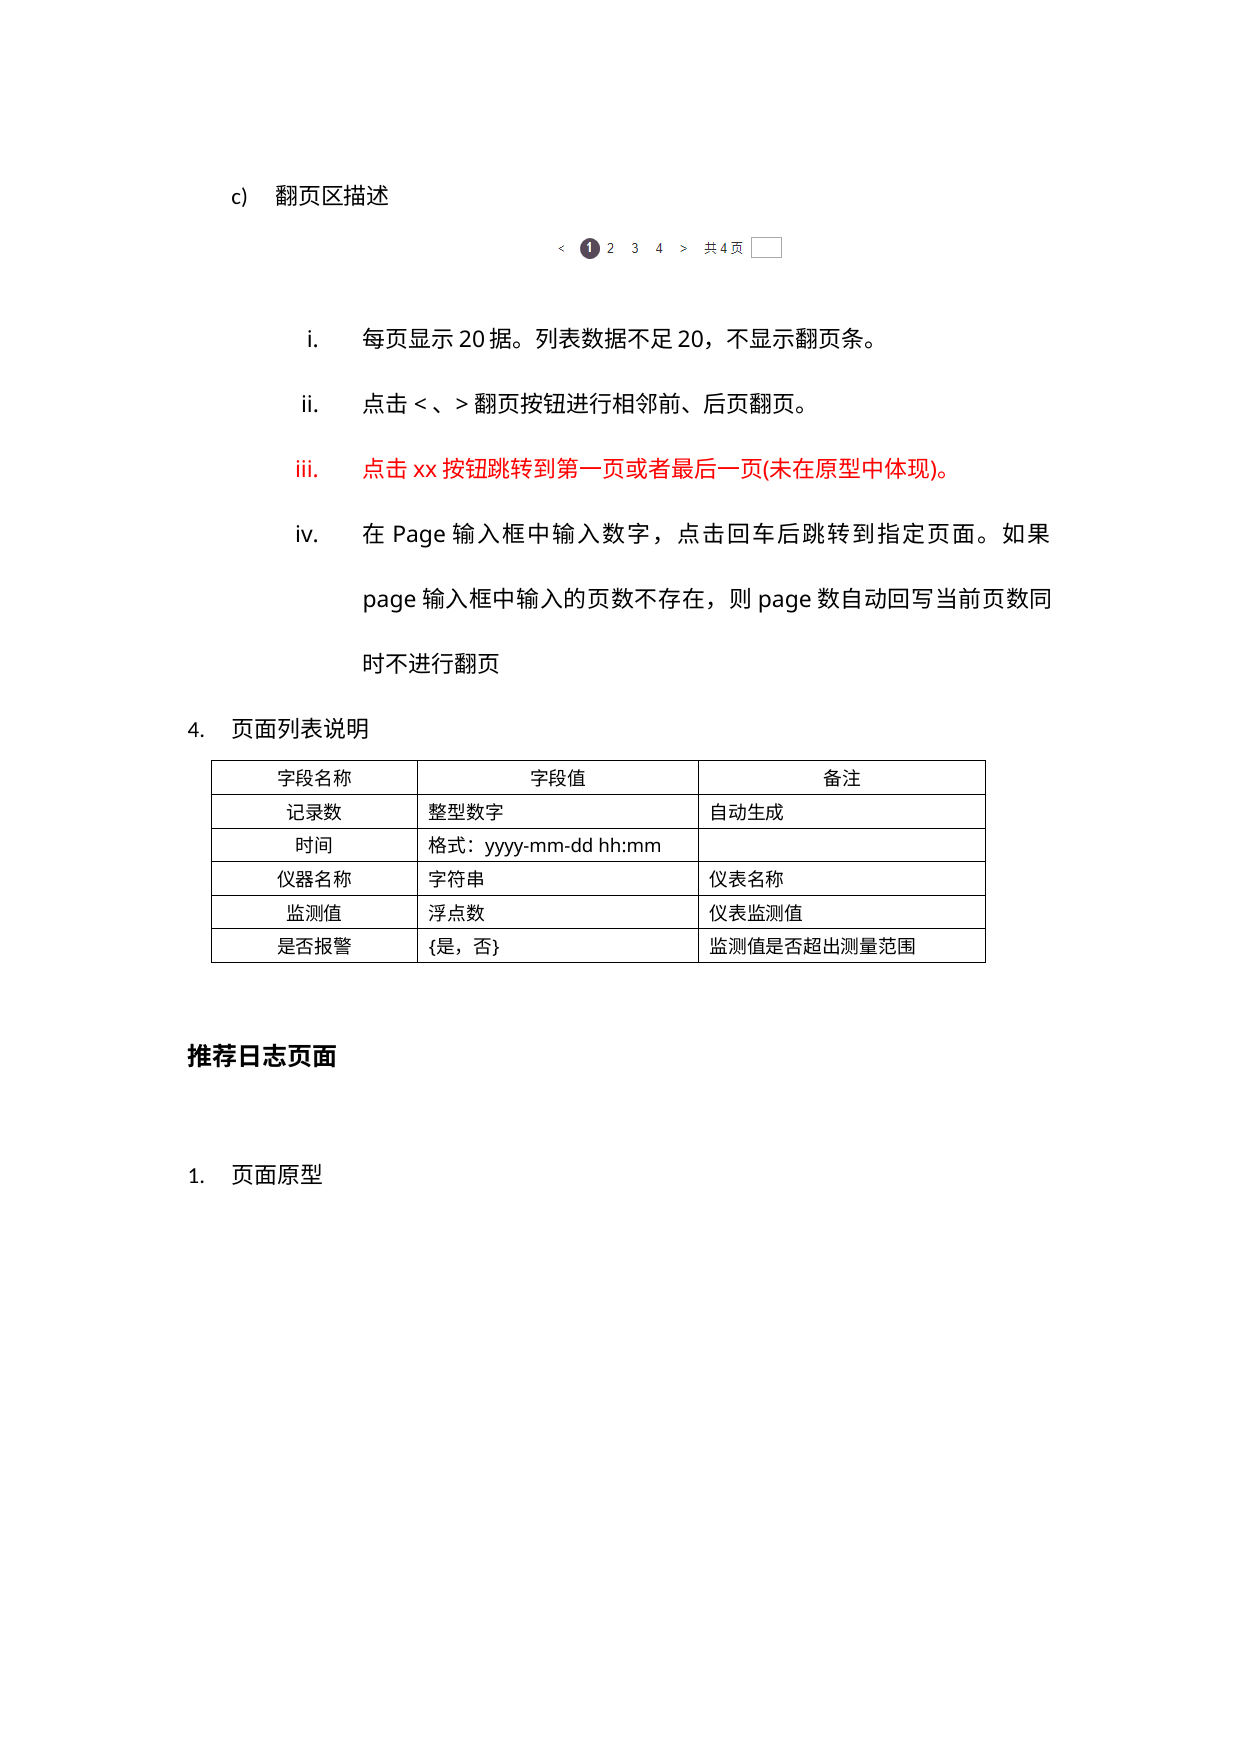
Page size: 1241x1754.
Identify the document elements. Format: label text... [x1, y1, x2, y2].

list 翻页区描述 [231, 162, 1053, 227]
table_cell 记录数 [212, 795, 417, 827]
table_cell 仪器名称 [212, 862, 417, 894]
list 点击xx按钮跳转到第一页或者最后一页(未在原型中体现)。 [319, 435, 1053, 500]
table_cell 仪表名称 [699, 862, 985, 894]
list 页面原型 [187, 1141, 1053, 1206]
list 点击 < 、> 翻页按钮进行相邻前、后页翻页。 [319, 370, 1053, 435]
table_cell 整型数字 [418, 795, 698, 827]
picture [463, 227, 865, 269]
table_cell 字符串 [418, 862, 698, 894]
table_cell 是否报警 [212, 929, 417, 962]
table_cell {是，否} [418, 929, 698, 962]
table_header 字段值 [418, 761, 698, 794]
table_header 字段名称 [212, 761, 417, 794]
table_cell 格式：yyyy-mm-dd hh:mm [418, 829, 698, 861]
table_cell [699, 829, 985, 861]
table_cell 监测值 [212, 896, 417, 928]
table_header 备注 [699, 761, 985, 794]
table_cell 自动生成 [699, 795, 985, 827]
list 每页显示20据。列表数据不足20，不显示翻页条。 [319, 305, 1053, 370]
list 在Page输入框中输入数字，点击回车后跳转到指定页面。如果page输入框中输入的页数不存在，则page数自动回写当前页数同时不进行翻页 [319, 500, 1053, 695]
table_cell 监测值是否超出测量范围 [699, 929, 985, 962]
list 页面列表说明 [187, 695, 1053, 760]
table_cell 仪表监测值 [699, 896, 985, 928]
subtitle 推荐日志页面 [187, 1022, 1053, 1087]
table_cell 浮点数 [418, 896, 698, 928]
table_cell 时间 [212, 829, 417, 861]
